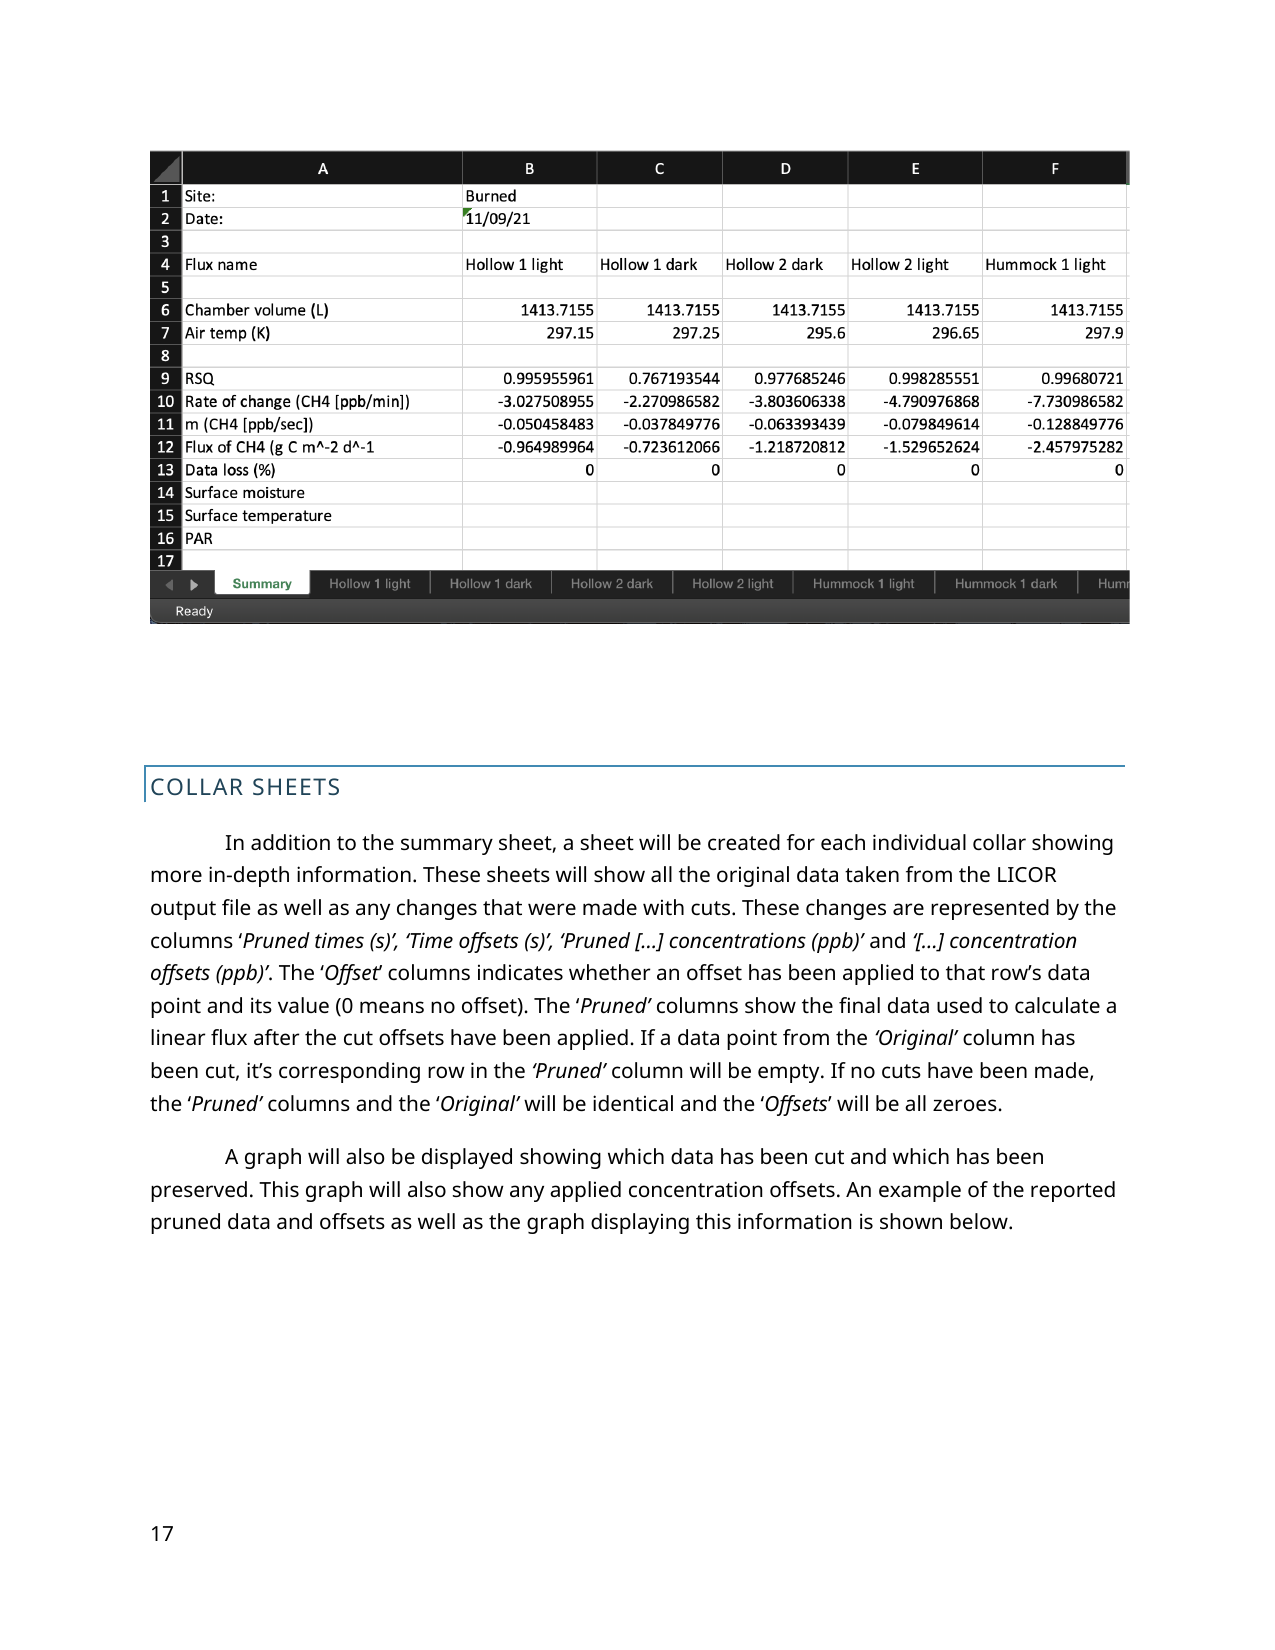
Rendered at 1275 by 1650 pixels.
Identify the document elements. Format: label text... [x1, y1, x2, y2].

picture [150, 150, 1130, 624]
text A graph will also be displayed showing which data has been cut and which has been preserved. This graph will also show any applied concentration offsets. An example of the reported pruned data and offsets as well as the graph displaying this information is shown below. [150, 1142, 1125, 1236]
text In addition to the summary sheet, a sheet will be created for each individual collar showing more in-depth information. These sheets will show all the original data taken from the LICOR output file as well as any changes that were made with cuts. These changes are represented by the columns ‘Pruned times (s)’, ‘Time offsets (s)’, ‘Pruned […] concentrations (ppb)’ and ‘[…] concentration offsets (ppb)’. The ‘Offset’ columns indicates whether an offset has been applied to that row’s data point and its value (0 means no offset). The ‘Pruned’ columns show the final data used to calculate a linear flux after the cut offsets have been applied. If a data point from the ‘Original’ column has been cut, it’s corresponding row in the ‘Pruned’ column will be empty. If no cuts have been made, the ‘Pruned’ columns and the ‘Original’ will be identical and the ‘Offsets’ will be all zeroes. [150, 828, 1125, 1117]
subtitle Collar sheets [146, 767, 1125, 802]
